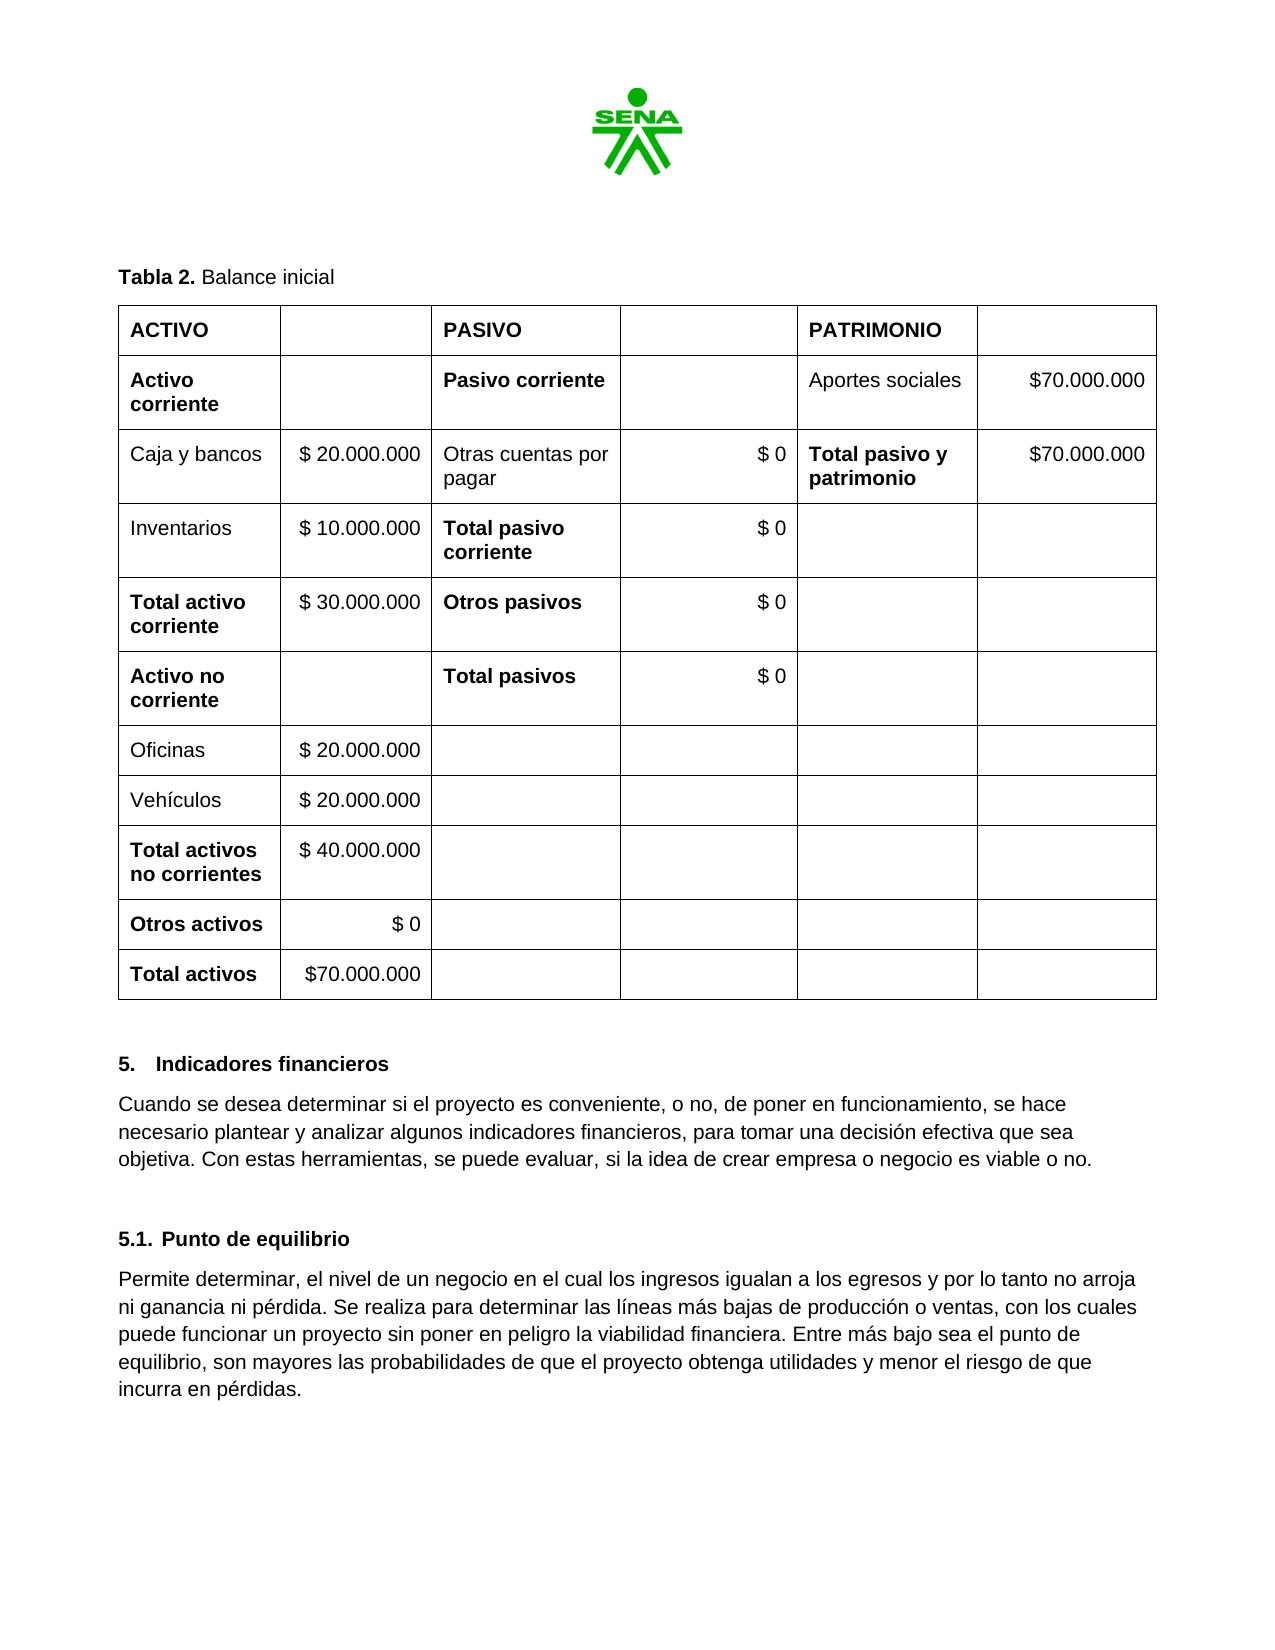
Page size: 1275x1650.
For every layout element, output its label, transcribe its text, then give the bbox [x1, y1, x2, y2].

table_cell $ 0 [621, 430, 797, 503]
table_cell Aportes sociales [798, 356, 977, 429]
table_cell Otros pasivos [432, 578, 620, 651]
table_cell Total pasivo corriente [432, 504, 620, 577]
table_cell $ 30.000.000 [281, 578, 431, 651]
table_cell [798, 950, 977, 998]
table_cell Total pasivo y patrimonio [798, 430, 977, 503]
text Tabla 2. Balance inicial [118, 265, 1157, 289]
table_cell [281, 356, 431, 429]
table_cell [432, 900, 620, 948]
table_cell [281, 652, 431, 724]
table_cell Otros activos [119, 900, 280, 948]
table_cell [978, 578, 1156, 651]
table_header PATRIMONIO [798, 306, 977, 355]
table_cell Activo corriente [119, 356, 280, 429]
table_cell Vehículos [119, 776, 280, 824]
picture [592, 87, 683, 176]
table_cell Oficinas [119, 726, 280, 774]
table_cell [978, 826, 1156, 898]
table_cell $ 40.000.000 [281, 826, 431, 898]
table_cell Inventarios [119, 504, 280, 577]
table_cell [432, 726, 620, 774]
table_header PASIVO [432, 306, 620, 355]
table_cell Total activos [119, 950, 280, 998]
table_cell Otras cuentas por pagar [432, 430, 620, 503]
table_cell $70.000.000 [281, 950, 431, 998]
table_cell [798, 826, 977, 898]
table_cell $ 0 [281, 900, 431, 948]
table_cell [621, 950, 797, 998]
table_cell $ 20.000.000 [281, 430, 431, 503]
table_cell Caja y bancos [119, 430, 280, 503]
list Indicadores financieros [118, 1052, 1157, 1076]
table_cell $ 0 [621, 504, 797, 577]
table_cell Total activo corriente [119, 578, 280, 651]
table_cell [978, 776, 1156, 824]
table_cell Activo no corriente [119, 652, 280, 724]
table_cell [798, 726, 977, 774]
list Punto de equilibrio [118, 1227, 1157, 1251]
table_cell [978, 950, 1156, 998]
table_cell [621, 356, 797, 429]
table_cell [621, 726, 797, 774]
table_cell [621, 900, 797, 948]
table_cell [798, 652, 977, 724]
table_cell [432, 826, 620, 898]
text Permite determinar, el nivel de un negocio en el cual los ingresos igualan a los egresos y por lo tanto no arroja ni ganancia ni pérdida. Se realiza para determinar las líneas más bajas de producción o ventas, con los cuales puede funcionar un proyecto sin poner en peligro la viabilidad financiera. Entre más bajo sea el punto de equilibrio, son mayores las probabilidades de que el proyecto obtenga utilidades y menor el riesgo de que incurra en pérdidas. [118, 1267, 1157, 1401]
table_cell [978, 504, 1156, 577]
table_header ACTIVO [119, 306, 280, 355]
table_cell $ 20.000.000 [281, 776, 431, 824]
table_cell [621, 776, 797, 824]
table_cell [798, 776, 977, 824]
table_cell $ 20.000.000 [281, 726, 431, 774]
table_header [978, 306, 1156, 355]
table_cell [621, 826, 797, 898]
table_cell [978, 652, 1156, 724]
table_cell Pasivo corriente [432, 356, 620, 429]
table_cell Total activos no corrientes [119, 826, 280, 898]
table_cell [978, 726, 1156, 774]
table_header [281, 306, 431, 355]
table_cell [432, 950, 620, 998]
table_cell $70.000.000 [978, 430, 1156, 503]
table_header [621, 306, 797, 355]
text Cuando se desea determinar si el proyecto es conveniente, o no, de poner en funcionamiento, se hace necesario plantear y analizar algunos indicadores financieros, para tomar una decisión efectiva que sea objetiva. Con estas herramientas, se puede evaluar, si la idea de crear empresa o negocio es viable o no. [118, 1092, 1157, 1171]
table_cell [798, 900, 977, 948]
table_cell [432, 776, 620, 824]
table_cell $ 0 [621, 578, 797, 651]
table_cell [798, 578, 977, 651]
table_cell $70.000.000 [978, 356, 1156, 429]
table_cell [978, 900, 1156, 948]
table_cell [798, 504, 977, 577]
table_cell Total pasivos [432, 652, 620, 724]
table_cell $ 10.000.000 [281, 504, 431, 577]
table_cell $ 0 [621, 652, 797, 724]
